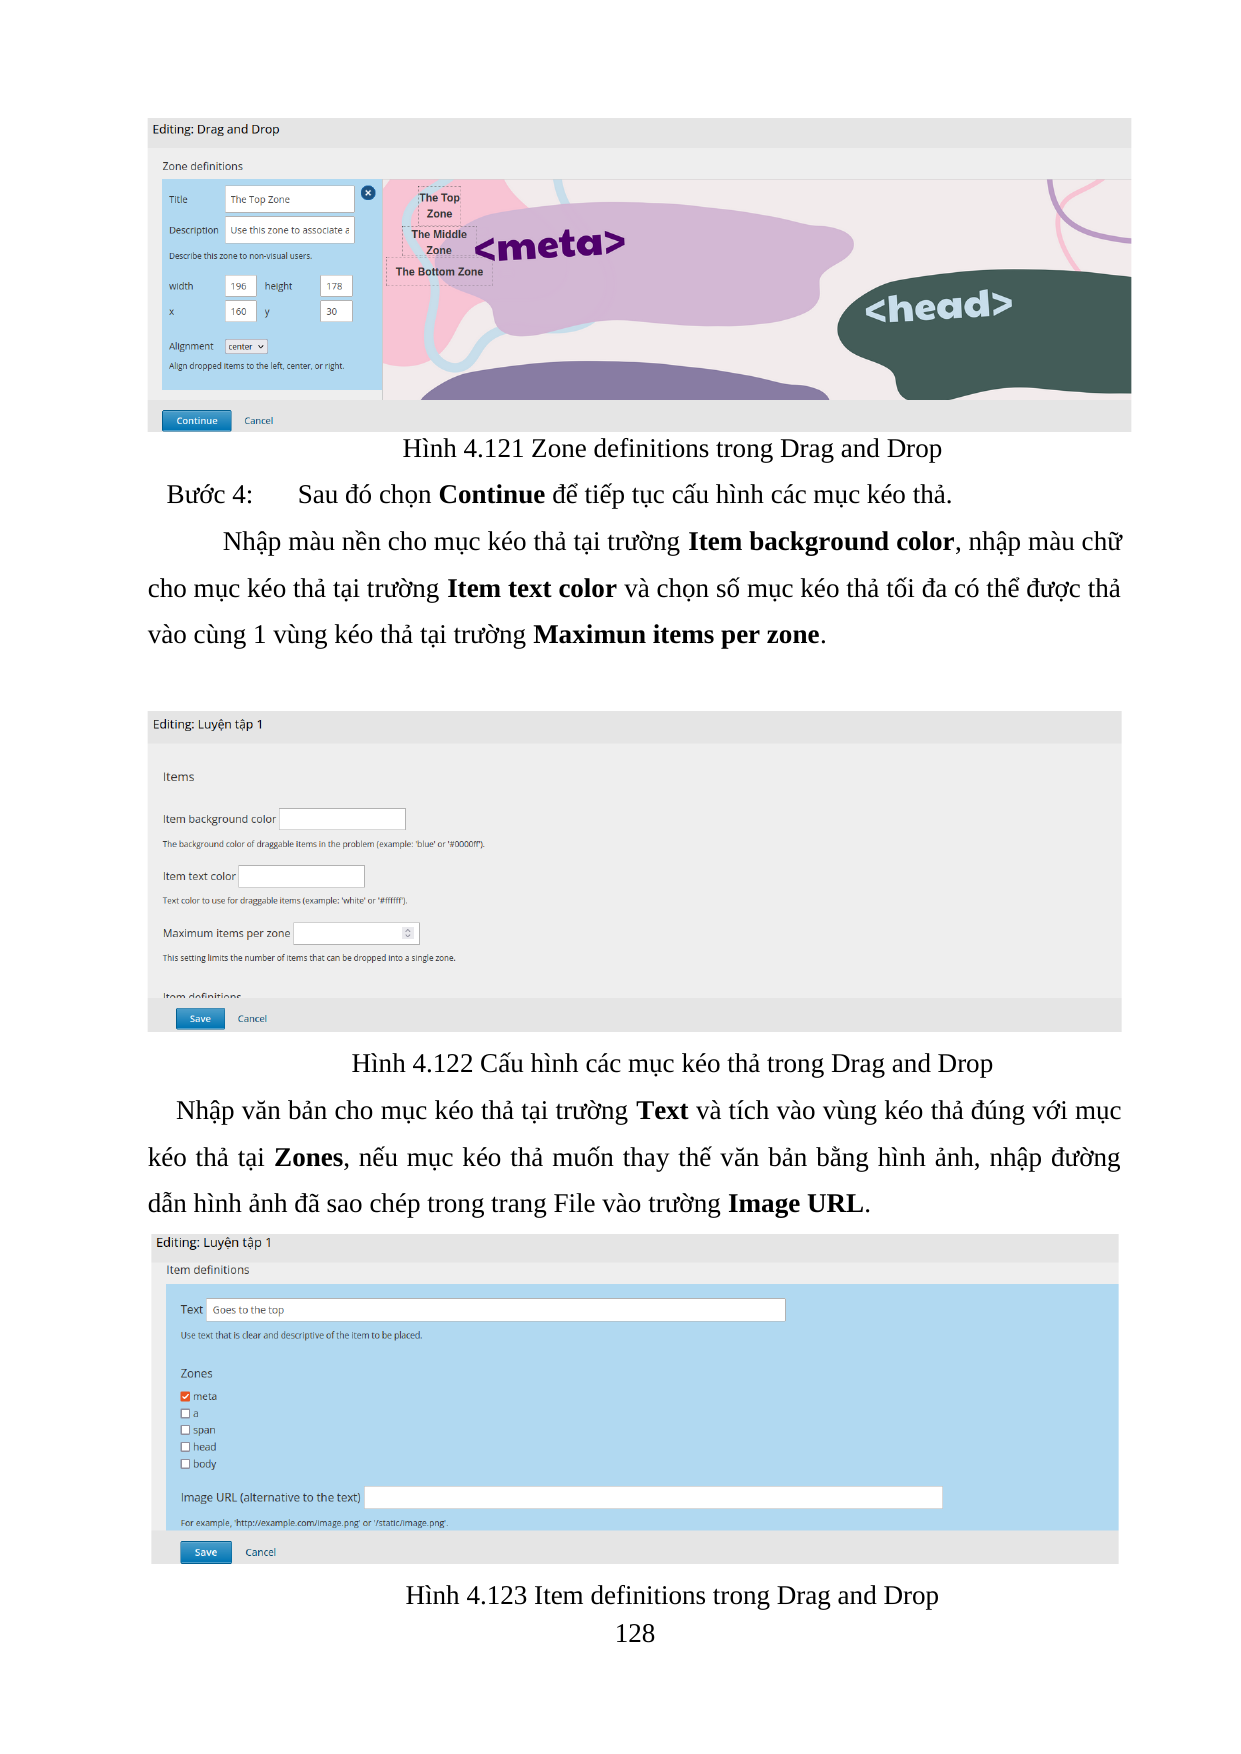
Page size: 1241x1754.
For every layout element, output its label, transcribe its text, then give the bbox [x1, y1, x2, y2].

text Nhập văn bản cho mục kéo thả tại trường Text và tích vào vùng kéo thả đúng với mục kéo thả tại Zones, nếu mục kéo thả muốn thay thế văn bản bằng hình ảnh, nhập đường dẫn hình ảnh đã sao chép trong trang File vào trường Image URL. [148, 1094, 1122, 1219]
picture [151, 1234, 1119, 1564]
list Sau đó chọn Continue để tiếp tục cấu hình các mục kéo thả. [166, 478, 1122, 510]
picture [147, 711, 1122, 1032]
text Nhập màu nền cho mục kéo thả tại trường Item background color, nhập màu chữ cho mục kéo thả tại trường Item text color và chọn số mục kéo thả tối đa có thể được thả vào cùng 1 vùng kéo thả tại trường Maximun items per zone. [148, 525, 1122, 650]
picture [147, 118, 1132, 432]
